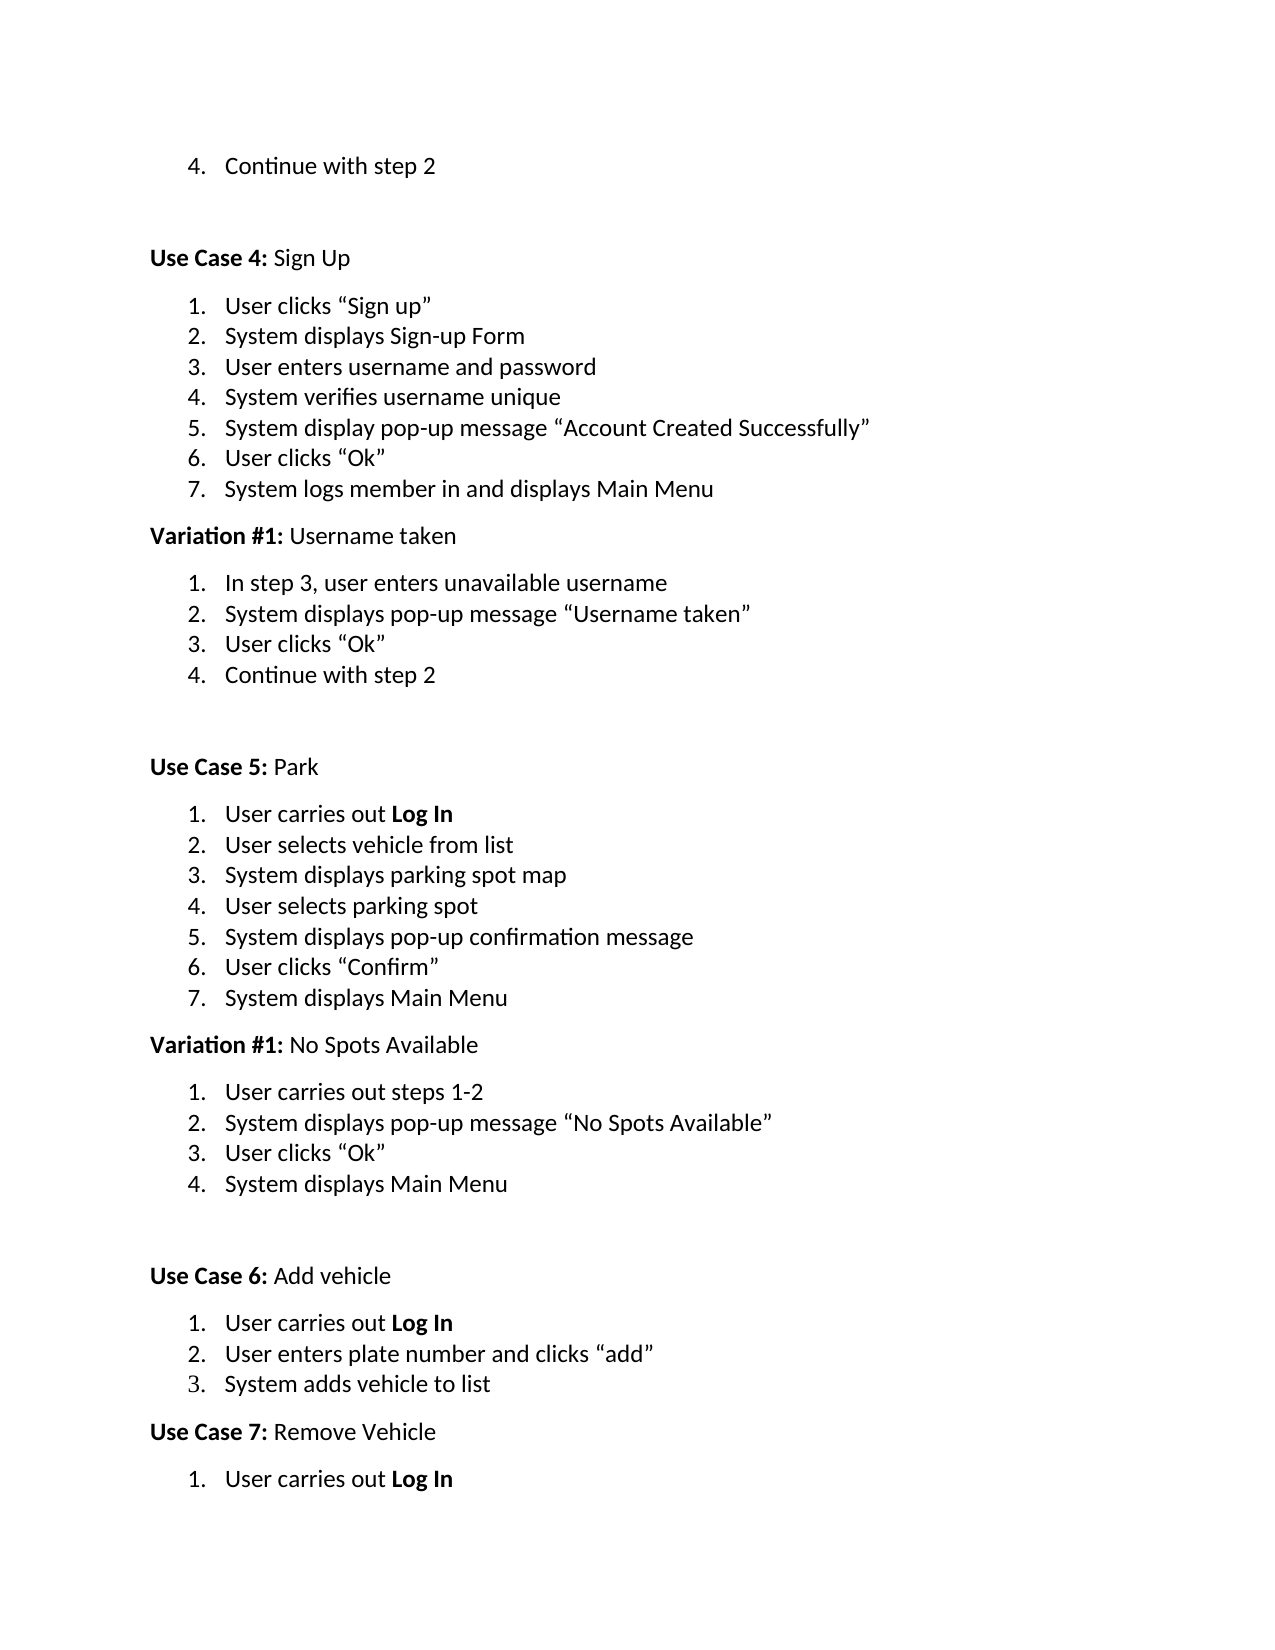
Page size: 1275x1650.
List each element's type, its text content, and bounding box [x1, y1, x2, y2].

list User enters plate number and clicks “add” [187, 1338, 1125, 1368]
text Use Case 7: Remove Vehicle [150, 1416, 1125, 1446]
text Variation #1: Username taken [150, 520, 1125, 551]
list User carries out Log In [187, 1307, 1125, 1338]
list System adds vehicle to list [187, 1368, 1125, 1399]
list System displays pop-up message “No Spots Available” [187, 1107, 1125, 1137]
list Continue with step 2 [187, 150, 1125, 181]
list System displays pop-up confirmation message [187, 921, 1125, 951]
list Continue with step 2 [187, 659, 1125, 689]
list User clicks “Ok” [187, 442, 1125, 473]
text Use Case 5: Park [150, 751, 1125, 782]
list User clicks “Confirm” [187, 951, 1125, 982]
list User selects vehicle from list [187, 829, 1125, 860]
list System displays Sign-up Form [187, 320, 1125, 351]
list User clicks “Ok” [187, 628, 1125, 659]
list System displays Main Menu [187, 1168, 1125, 1198]
list System displays pop-up message “Username taken” [187, 598, 1125, 628]
list User selects parking spot [187, 890, 1125, 921]
text Use Case 6: Add vehicle [150, 1260, 1125, 1291]
list System logs member in and displays Main Menu [187, 473, 1125, 503]
list System displays parking spot map [187, 860, 1125, 890]
text Variation #1: No Spots Available [150, 1029, 1125, 1059]
list System verifies username unique [187, 381, 1125, 412]
list System displays Main Menu [187, 982, 1125, 1012]
list User clicks “Sign up” [187, 290, 1125, 320]
list In step 3, user enters unavailable username [187, 567, 1125, 598]
list User carries out steps 1-2 [187, 1076, 1125, 1107]
list User enters username and password [187, 351, 1125, 381]
list User carries out Log In [187, 799, 1125, 829]
list User clicks “Ok” [187, 1137, 1125, 1168]
list System display pop-up message “Account Created Successfully” [187, 412, 1125, 442]
text Use Case 4: Sign Up [150, 243, 1125, 273]
list User carries out Log In [187, 1463, 1125, 1493]
